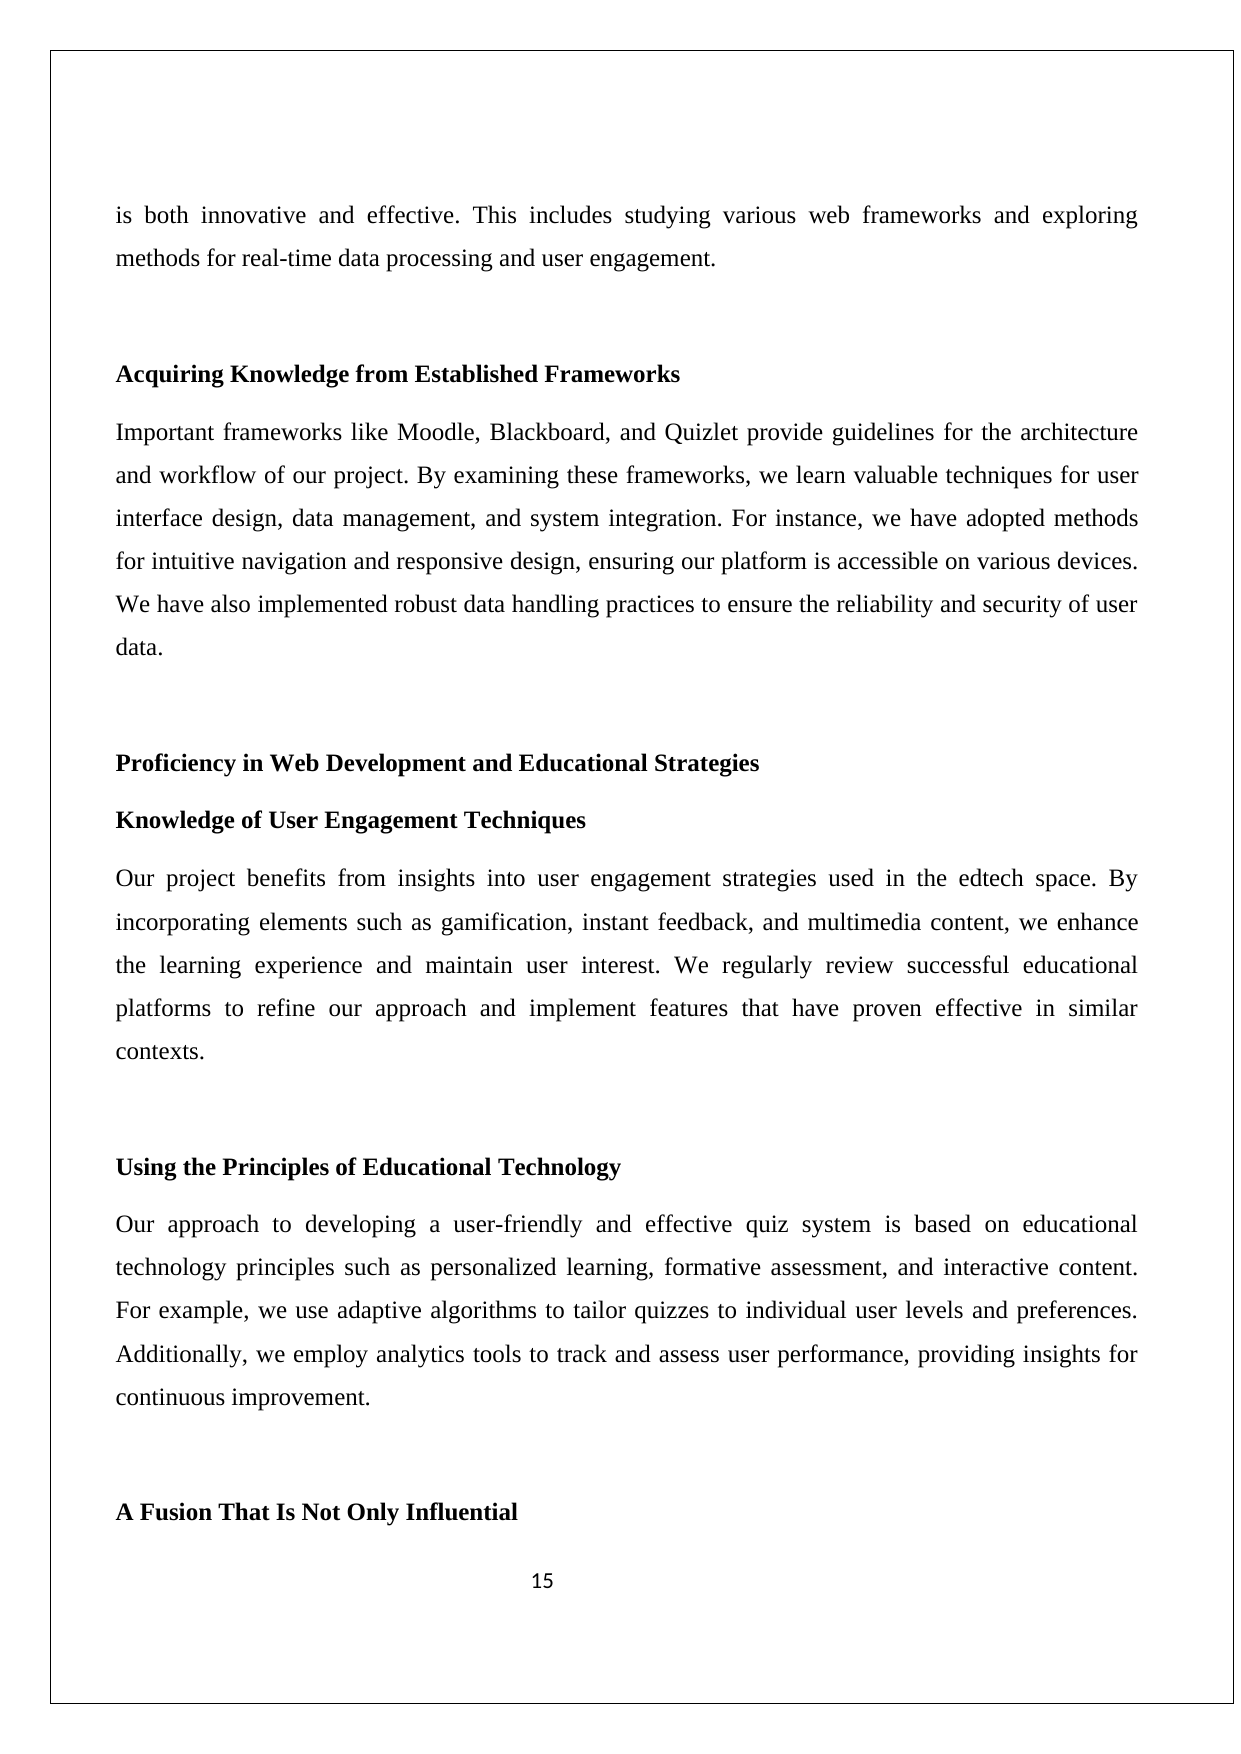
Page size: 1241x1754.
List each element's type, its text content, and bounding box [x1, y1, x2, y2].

text Important frameworks like Moodle, Blackboard, and Quizlet provide guidelines for the architecture and workflow of our project. By examining these frameworks, we learn valuable techniques for user interface design, data management, and system integration. For instance, we have adopted methods for intuitive navigation and responsive design, ensuring our platform is accessible on various devices. We have also implemented robust data handling practices to ensure the reliability and security of user data. [115, 417, 1139, 661]
text Our project benefits from insights into user engagement strategies used in the edtech space. By incorporating elements such as gamification, instant feedback, and multimedia content, we enhance the learning experience and maintain user interest. We regularly review successful educational platforms to refine our approach and implement features that have proven effective in similar contexts. [115, 863, 1139, 1065]
text Knowledge of User Engagement Techniques [115, 806, 1139, 834]
text Using the Principles of Educational Technology [115, 1152, 1139, 1180]
text Acquiring Knowledge from Established Frameworks [115, 359, 1139, 387]
text Proficiency in Web Development and Educational Strategies [115, 748, 1139, 777]
text A Fusion That Is Not Only Influential [115, 1497, 1139, 1526]
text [115, 200, 1139, 272]
text Our approach to developing a user-friendly and effective quiz system is based on educational technology principles such as personalized learning, formative assessment, and interactive content. For example, we use adaptive algorithms to tailor quizzes to individual user levels and preferences. Additionally, we employ analytics tools to track and assess user performance, providing insights for continuous improvement. [115, 1209, 1139, 1411]
